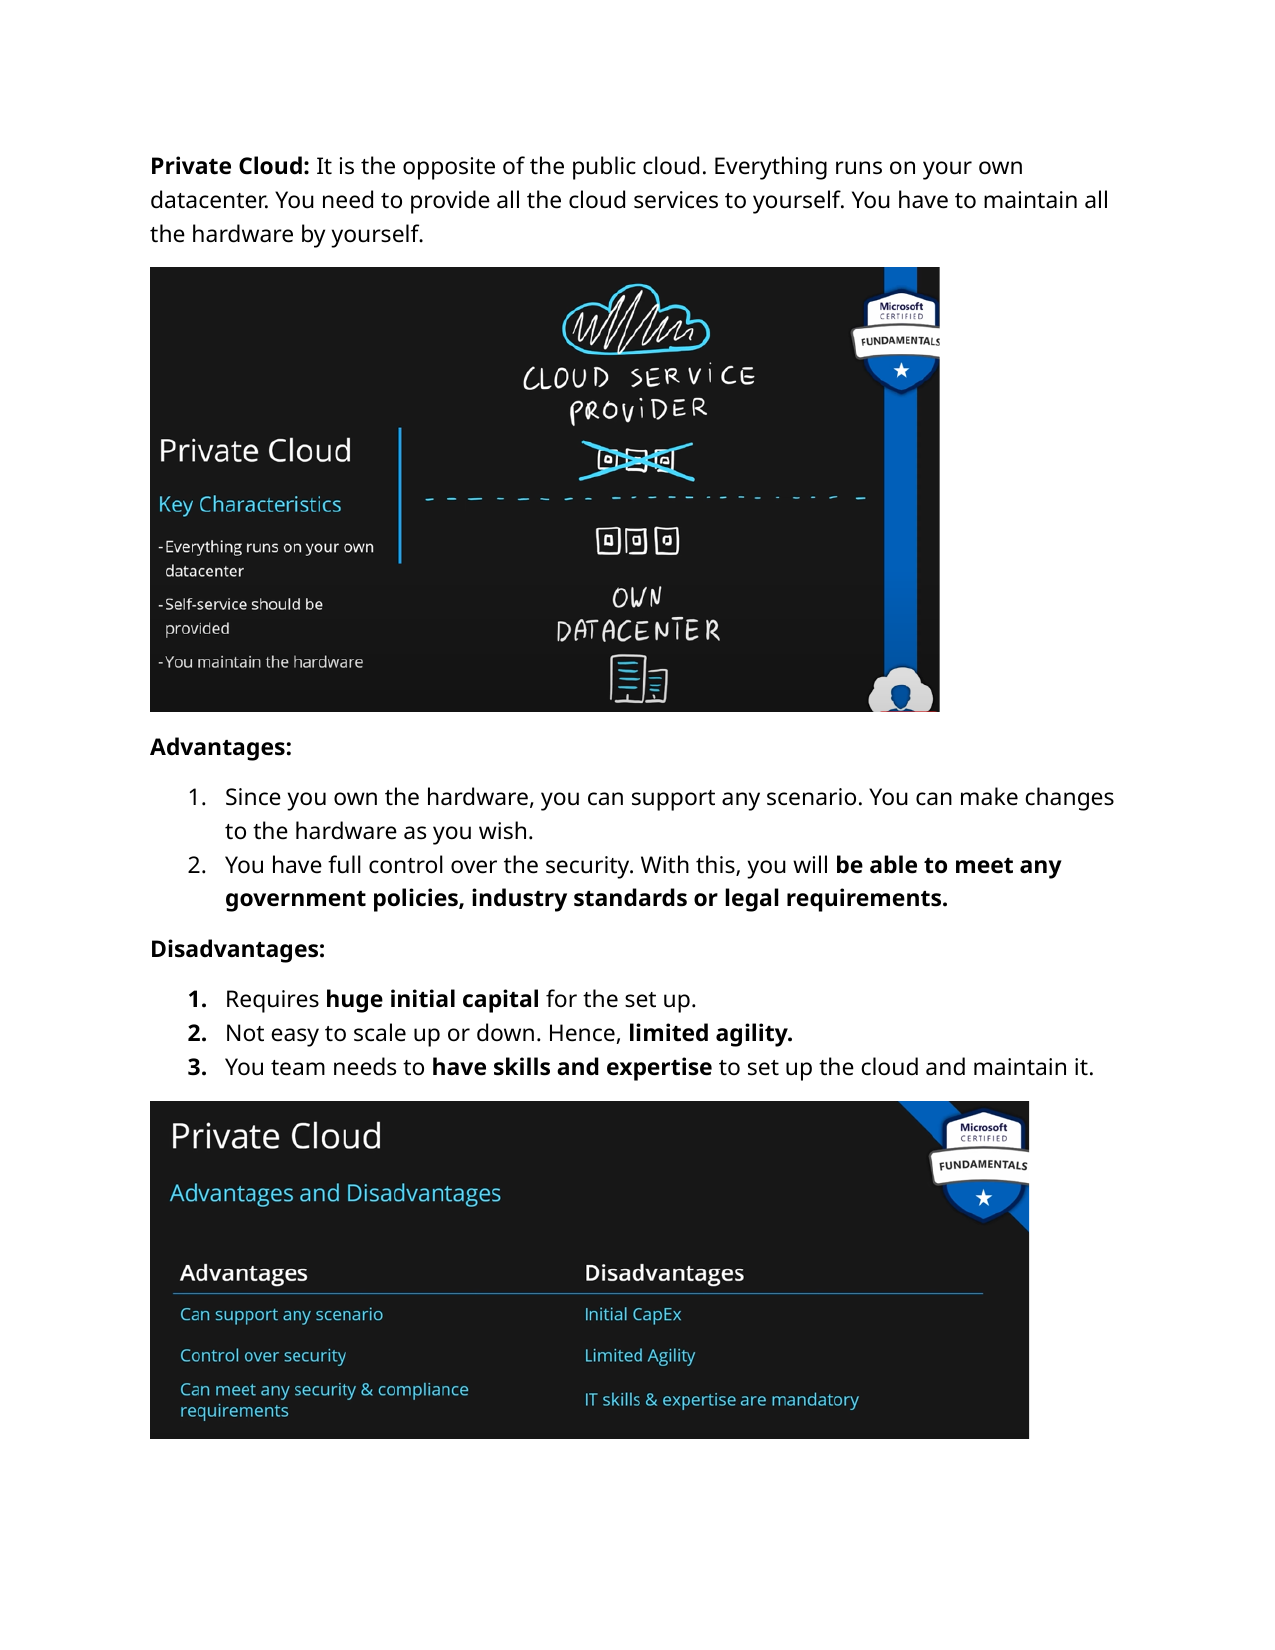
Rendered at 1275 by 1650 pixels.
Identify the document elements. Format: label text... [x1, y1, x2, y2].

picture [150, 1101, 1030, 1439]
list Not easy to scale up or down. Hence, limited agility. [187, 1017, 1125, 1048]
text Private Cloud: It is the opposite of the public cloud. Everything runs on your own datacenter. You need to provide all the cloud services to yourself. You have to maintain all the hardware by yourself. [150, 150, 1125, 249]
list Requires huge initial capital for the set up. [187, 983, 1125, 1014]
text Advantages: [150, 731, 1125, 762]
picture [150, 267, 940, 712]
text Disadvantages: [150, 933, 1125, 964]
list You team needs to have skills and expertise to set up the cloud and maintain it. [187, 1051, 1125, 1082]
list Since you own the hardware, you can support any scenario. You can make changes to the hardware as you wish. [187, 781, 1125, 846]
list You have full control over the security. With this, you will be able to meet any government policies, industry standards or legal requirements. [187, 848, 1125, 913]
